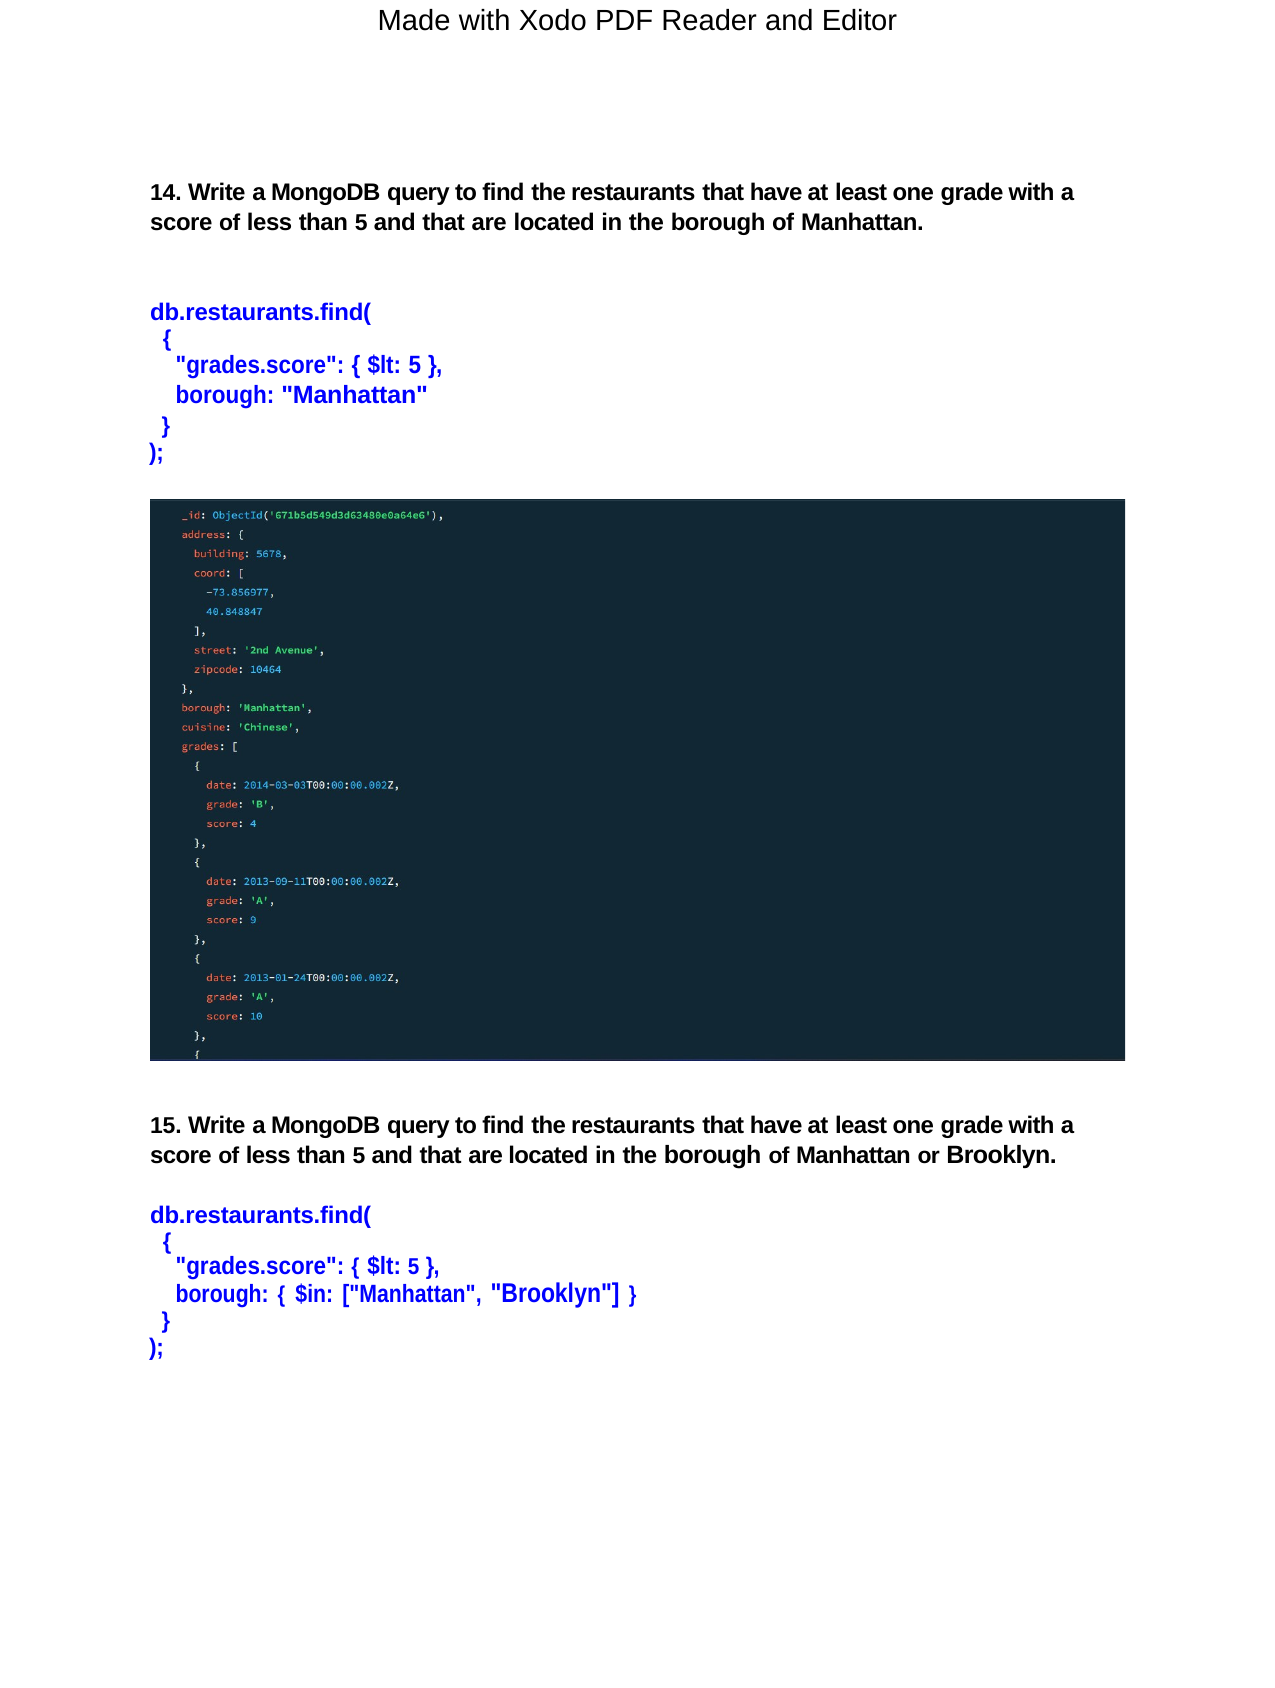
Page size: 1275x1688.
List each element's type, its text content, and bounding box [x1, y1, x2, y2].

text { [163, 326, 1225, 352]
text score of less than 5 and that are located in the borough of Manhattan. [150, 208, 1225, 236]
text borough: { $in: ["Manhattan", "Brooklyn"] } [175, 1280, 1225, 1308]
text score of less than 5 and that are located in the borough of Manhattan or Brooklyn. [150, 1140, 1225, 1169]
text } [106, 1308, 171, 1334]
text { [163, 1229, 1225, 1255]
text db.restaurants.find( [150, 298, 1225, 326]
text "grades.score": { $lt: 5 }, [175, 1255, 1225, 1280]
text ); [106, 1334, 164, 1361]
list Write a MongoDB query to find the restaurants that have at least one grade with a [150, 1111, 1225, 1138]
text borough: "Manhattan" [175, 380, 1225, 409]
text } [106, 413, 171, 438]
text "grades.score": { $lt: 5 }, [175, 352, 1225, 379]
text ); [106, 438, 164, 466]
picture [150, 499, 1126, 1061]
list Write a MongoDB query to find the restaurants that have at least one grade with a [150, 178, 1225, 205]
text db.restaurants.find( [150, 1201, 1225, 1229]
